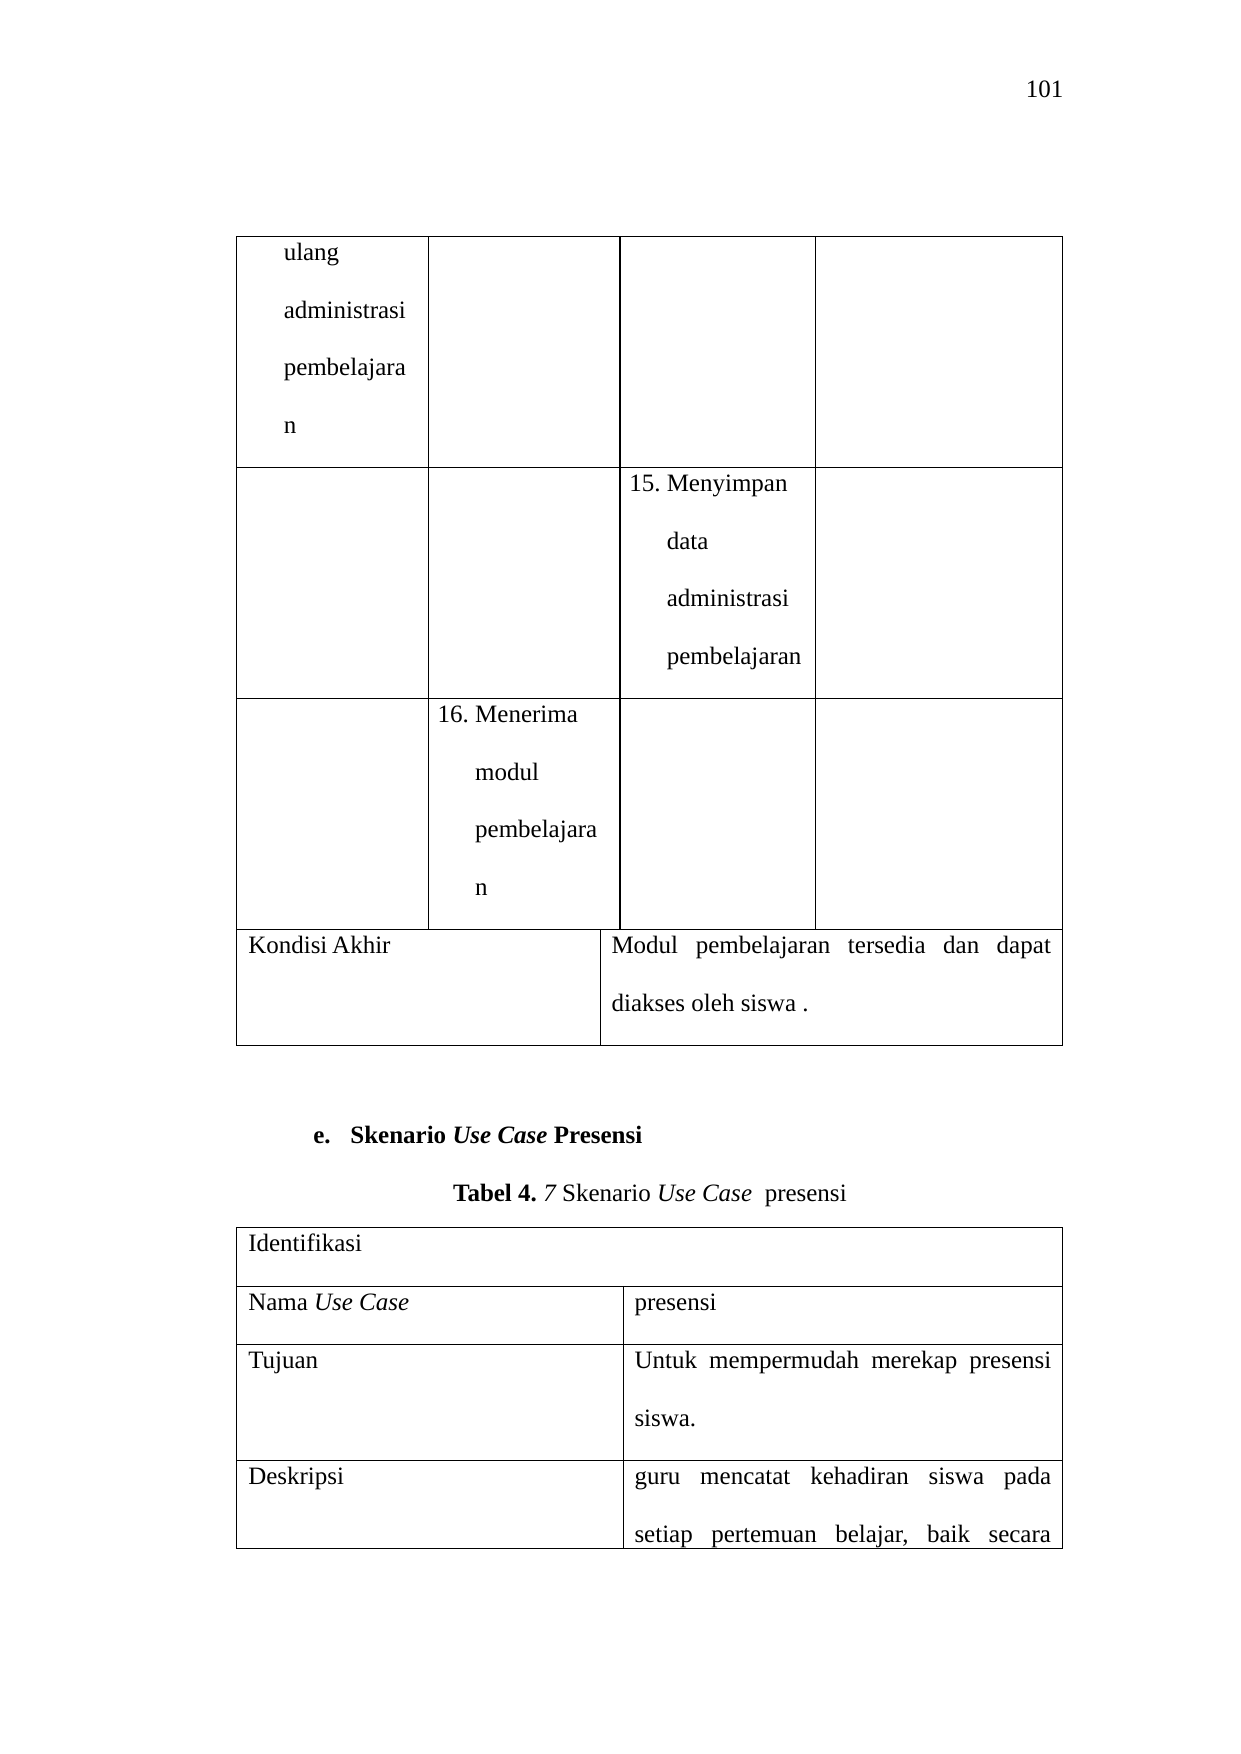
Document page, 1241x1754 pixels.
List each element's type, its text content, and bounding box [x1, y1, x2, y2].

table_cell Nama Use Case [237, 1287, 623, 1344]
table_cell [816, 468, 1062, 698]
table_cell [429, 237, 619, 467]
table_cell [624, 1461, 1062, 1547]
table_cell Deskripsi [237, 1461, 623, 1547]
table_cell [429, 468, 619, 698]
table_header Identifikasi [237, 1228, 1062, 1286]
table_cell Kondisi Akhir [237, 930, 600, 1045]
table_cell Tujuan [237, 1345, 623, 1460]
table_cell presensi [624, 1287, 1062, 1344]
text Tabel 4. 7 Skenario Use Case presensi [236, 1178, 1063, 1206]
table_cell [237, 468, 428, 698]
table_cell [621, 237, 815, 467]
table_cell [237, 237, 428, 467]
table_cell [237, 699, 428, 929]
table_cell Modul pembelajaran tersedia dan dapat diakses oleh siswa . [601, 930, 1062, 1045]
table_cell [621, 699, 815, 929]
table_cell Menerima modul pembelajaran [429, 699, 619, 929]
table_cell Menyimpan data administrasi pembelajaran [621, 468, 815, 698]
list Skenario Use Case Presensi [313, 1120, 1063, 1149]
table_cell [816, 237, 1062, 467]
table_cell [816, 699, 1062, 929]
table_cell Untuk mempermudah merekap presensi siswa. [624, 1345, 1062, 1460]
